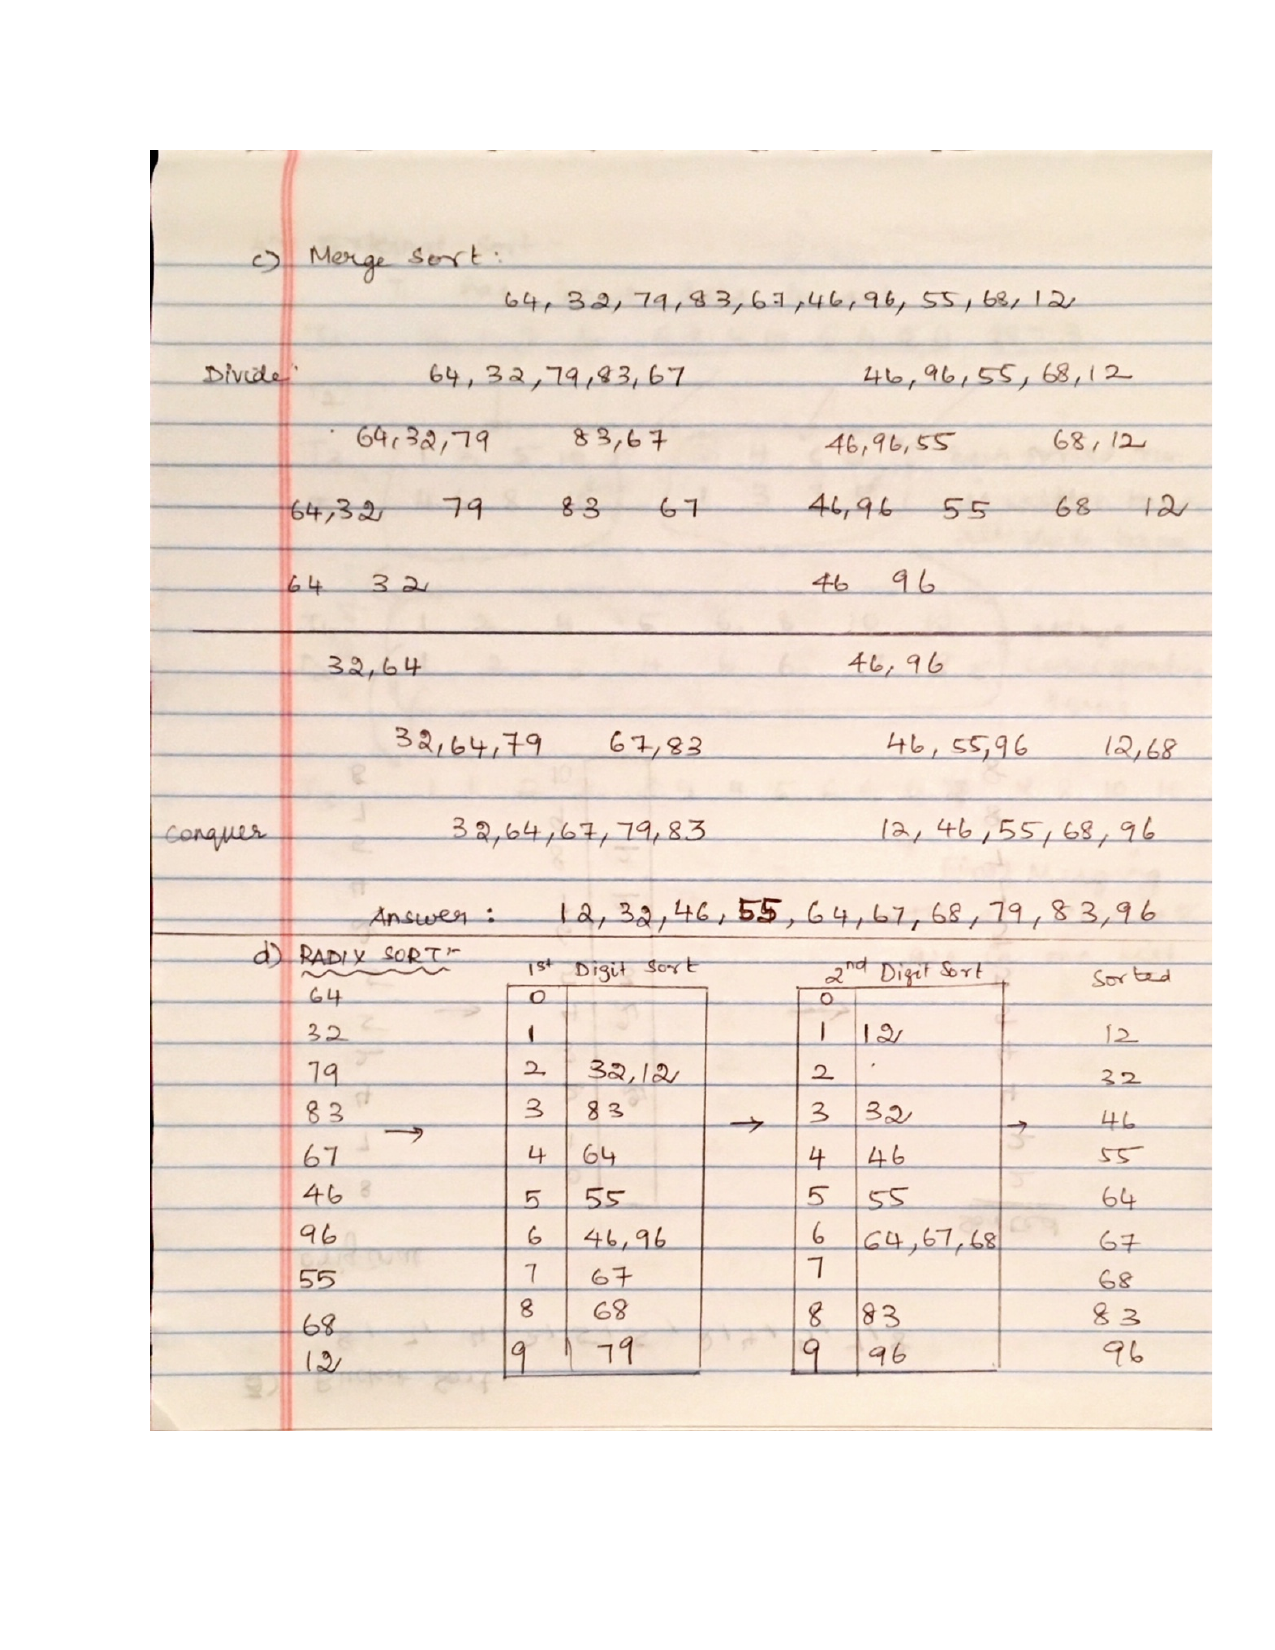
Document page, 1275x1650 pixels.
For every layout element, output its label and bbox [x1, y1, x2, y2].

picture [150, 150, 1213, 1431]
